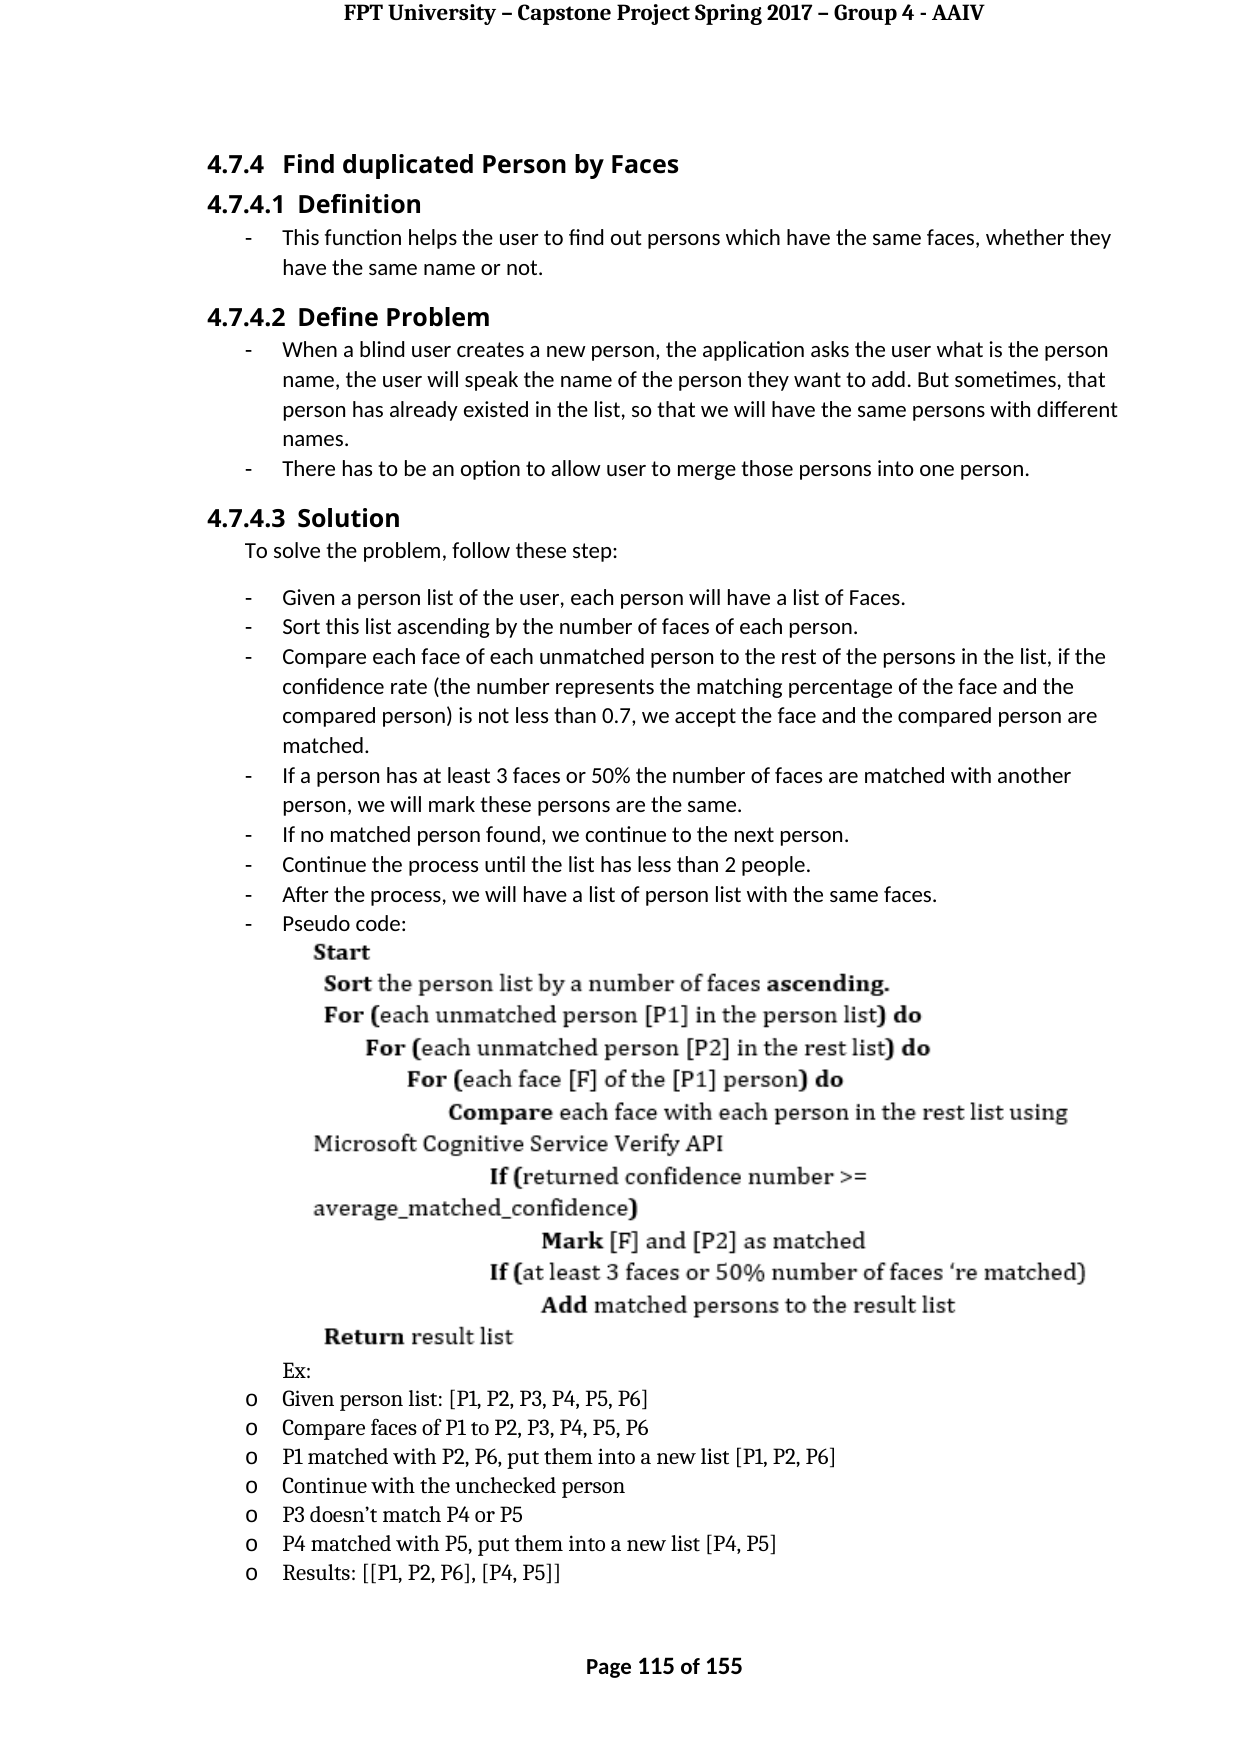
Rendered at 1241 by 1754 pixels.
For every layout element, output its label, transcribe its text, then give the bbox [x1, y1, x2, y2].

list Results: [[P1, P2, P6], [P4, P5]] [244, 1560, 1122, 1588]
text To solve the problem, follow these step: [207, 536, 1122, 564]
list P1 matched with P2, P6, put them into a new list [P1, P2, P6] [244, 1444, 1122, 1471]
picture [282, 939, 1104, 1357]
list Continue with the unchecked person [244, 1473, 1122, 1501]
subtitle Solution [207, 500, 1122, 534]
list Ex: [282, 1358, 1122, 1384]
list If no matched person found, we continue to the next person. [244, 820, 1122, 848]
list This function helps the user to find out persons which have the same faces, whether they have the same name or not. [244, 223, 1122, 281]
list Compare each face of each unmatched person to the rest of the persons in the list, if the confidence rate (the number represents the matching percentage of the face and the compared person) is not less than 0.7, we accept the face and the compared person are matched. [244, 642, 1122, 759]
list Given person list: [P1, P2, P3, P4, P5, P6] [244, 1386, 1122, 1413]
list P4 matched with P5, put them into a new list [P4, P5] [244, 1531, 1122, 1559]
list P3 doesn’t match P4 or P5 [244, 1502, 1122, 1529]
subtitle Find duplicated Person by Faces [207, 147, 1122, 181]
list Given a person list of the user, each person will have a list of Faces. [244, 583, 1122, 611]
list Sort this list ascending by the number of faces of each person. [244, 612, 1122, 641]
subtitle Define Problem [207, 299, 1122, 333]
list If a person has at least 3 faces or 50% the number of faces are matched with another person, we will mark these persons are the same. [244, 761, 1122, 819]
list There has to be an option to allow user to merge those persons into one person. [244, 454, 1122, 482]
list Compare faces of P1 to P2, P3, P4, P5, P6 [244, 1415, 1122, 1442]
list After the process, we will have a list of person list with the same faces. [244, 880, 1122, 908]
list Continue the process until the list has less than 2 people. [244, 850, 1122, 878]
subtitle Definition [207, 187, 1122, 221]
list When a blind user creates a new person, the application asks the user what is the person name, the user will speak the name of the person they want to add. But sometimes, that person has already existed in the list, so that we will have the same persons with different names. [244, 335, 1122, 452]
list Pseudo code: [244, 909, 1122, 937]
